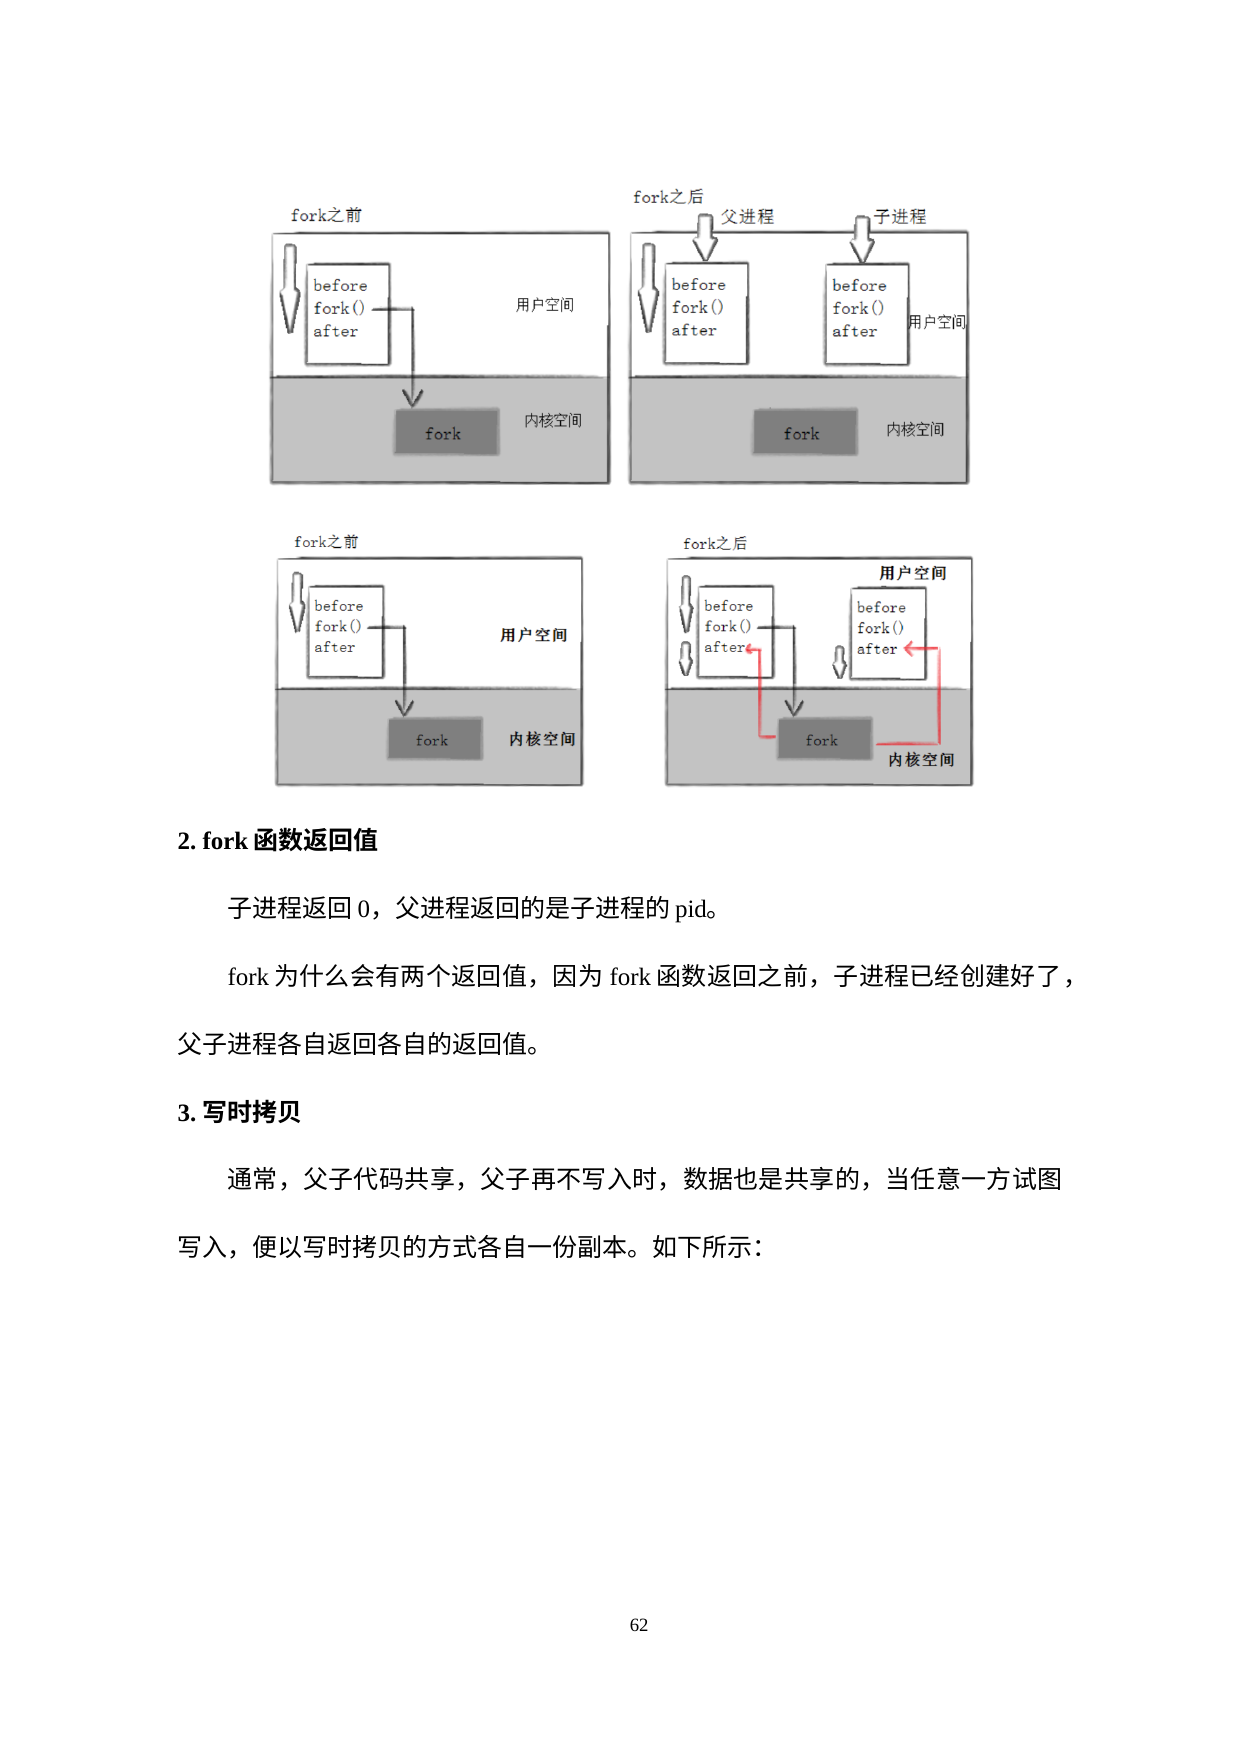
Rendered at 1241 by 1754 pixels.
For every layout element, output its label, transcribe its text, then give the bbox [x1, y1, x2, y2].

text fork为什么会有两个返回值，因为fork函数返回之前，子进程已经创建好了，父子进程各自返回各自的返回值。 [177, 940, 1063, 1076]
text 写时拷贝 [177, 1076, 1063, 1144]
picture [256, 532, 985, 793]
picture [256, 180, 984, 493]
text fork函数返回值 [177, 804, 1063, 872]
text 子进程返回0，父进程返回的是子进程的pid。 [177, 872, 1063, 940]
text 通常，父子代码共享，父子再不写入时，数据也是共享的，当任意一方试图写入，便以写时拷贝的方式各自一份副本。如下所示： [177, 1144, 1063, 1280]
